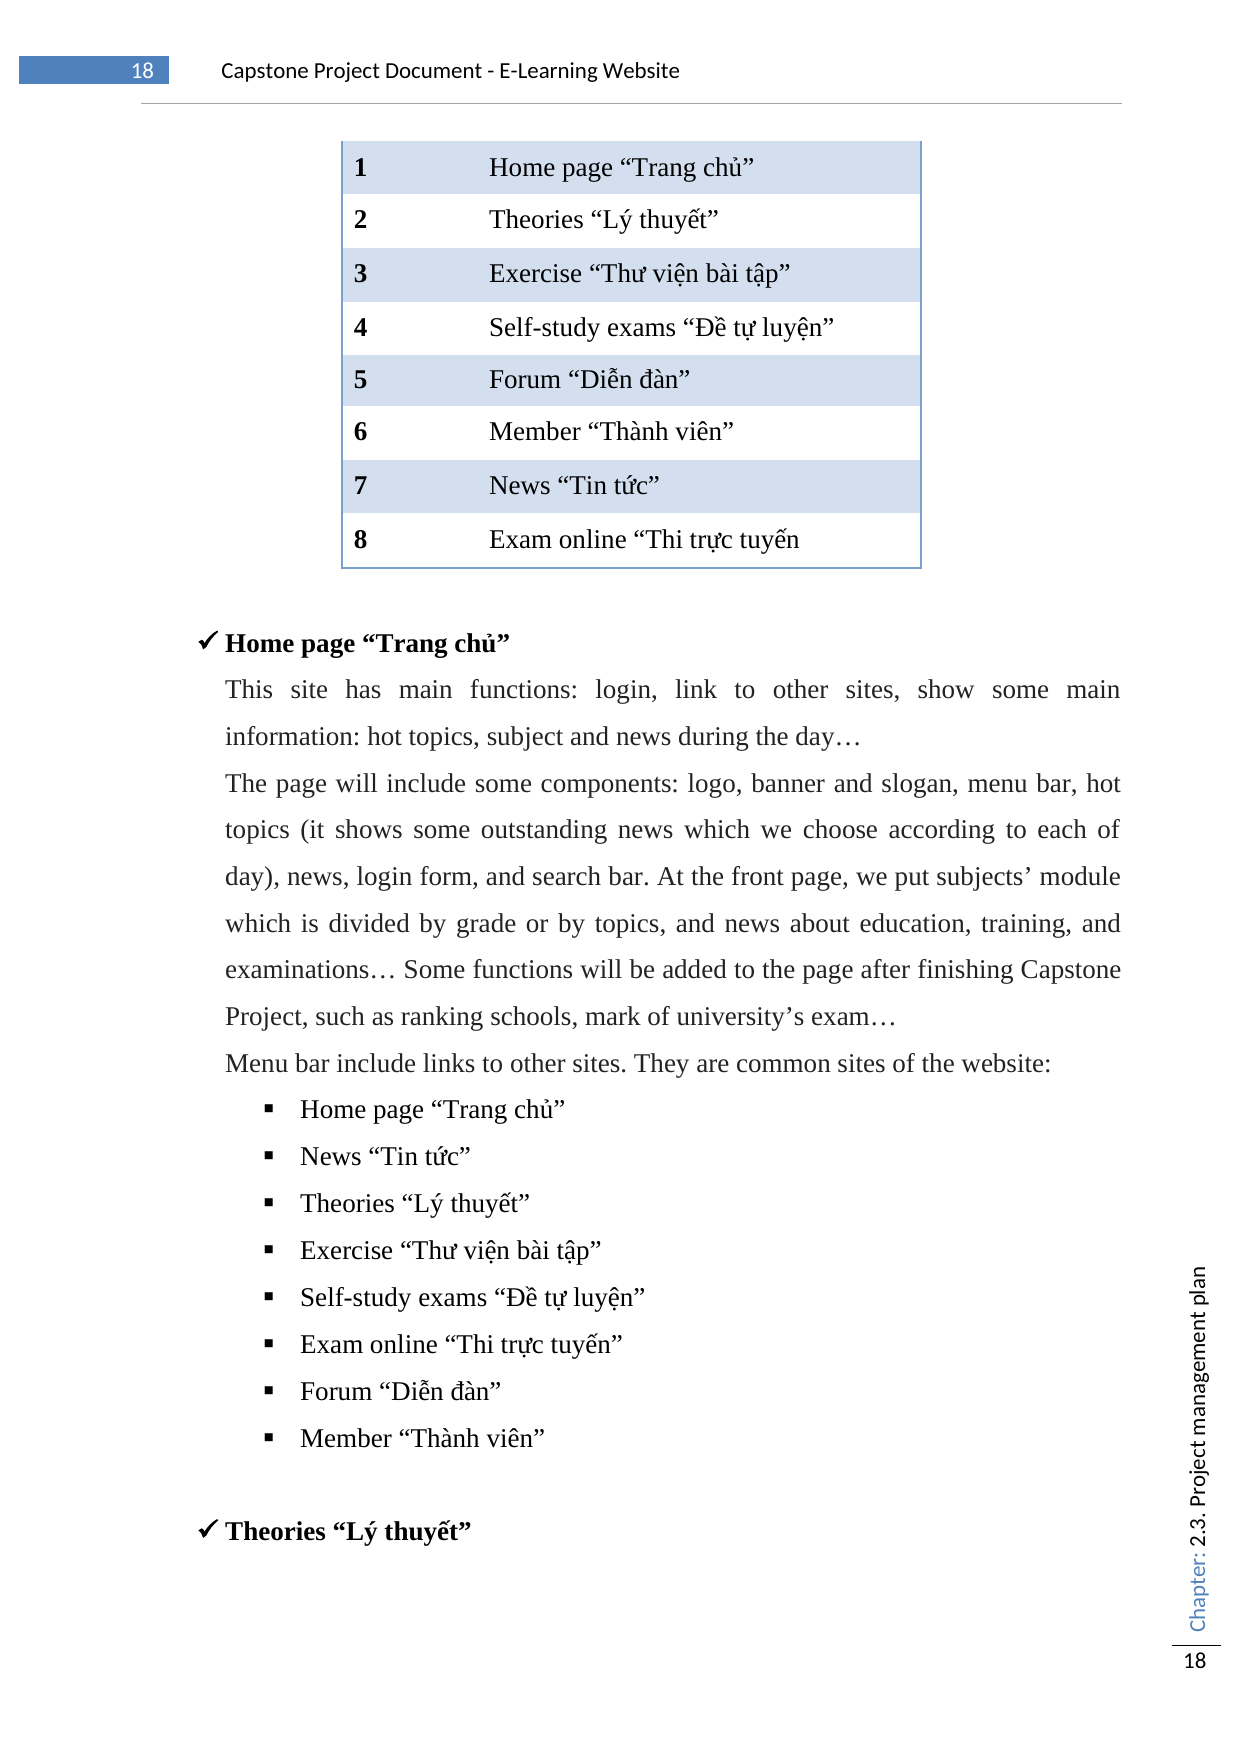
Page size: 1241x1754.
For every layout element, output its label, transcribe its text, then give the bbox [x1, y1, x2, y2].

table_cell Forum “Diễn đàn” [478, 355, 920, 406]
table_cell Member “Thành viên” [478, 406, 920, 460]
list Self-study exams “Đề tự luyện” [262, 1281, 1122, 1312]
table_cell 7 [343, 460, 478, 513]
list News “Tin tức” [262, 1141, 1122, 1172]
table_cell Exam online “Thi trực tuyến [478, 514, 920, 567]
table_cell 5 [343, 355, 478, 406]
table_cell Theories “Lý thuyết” [478, 194, 920, 248]
table_cell 8 [343, 514, 478, 567]
list Exam online “Thi trực tuyến” [262, 1328, 1122, 1359]
table_cell 3 [343, 248, 478, 302]
table_cell Self-study exams “Đề tự luyện” [478, 302, 920, 355]
table_cell Exercise “Thư viện bài tập” [478, 248, 920, 302]
table_cell 4 [343, 302, 478, 355]
list Forum “Diễn đàn” [262, 1375, 1122, 1406]
list Home page “Trang chủ” [262, 1094, 1122, 1125]
table_cell Home page “Trang chủ” [478, 141, 920, 194]
table_cell 2 [343, 194, 478, 248]
list Theories “Lý thuyết” [197, 1515, 1122, 1547]
table_cell 6 [343, 406, 478, 460]
list This site has main functions: login, link to other sites, show some main information: hot topics, subject and news during the day… [225, 674, 1122, 751]
list Exercise “Thư viện bài tập” [262, 1234, 1122, 1266]
list Theories “Lý thuyết” [262, 1187, 1122, 1219]
list Member “Thành viên” [262, 1422, 1122, 1453]
list Menu bar include links to other sites. They are common sites of the website: [225, 1047, 1122, 1078]
table_cell News “Tin tức” [478, 460, 920, 513]
list The page will include some components: logo, banner and slogan, menu bar, hot topics (it shows some outstanding news which we choose according to each of day), news, login form, and search bar. At the front page, we put subjects’ module which is divided by grade or by topics, and news about education, training, and examinations… Some functions will be added to the page after finishing Capstone Project, such as ranking schools, mark of university’s exam… [225, 767, 1122, 1031]
table_cell 1 [343, 141, 478, 194]
list Home page “Trang chủ” [197, 627, 1122, 658]
